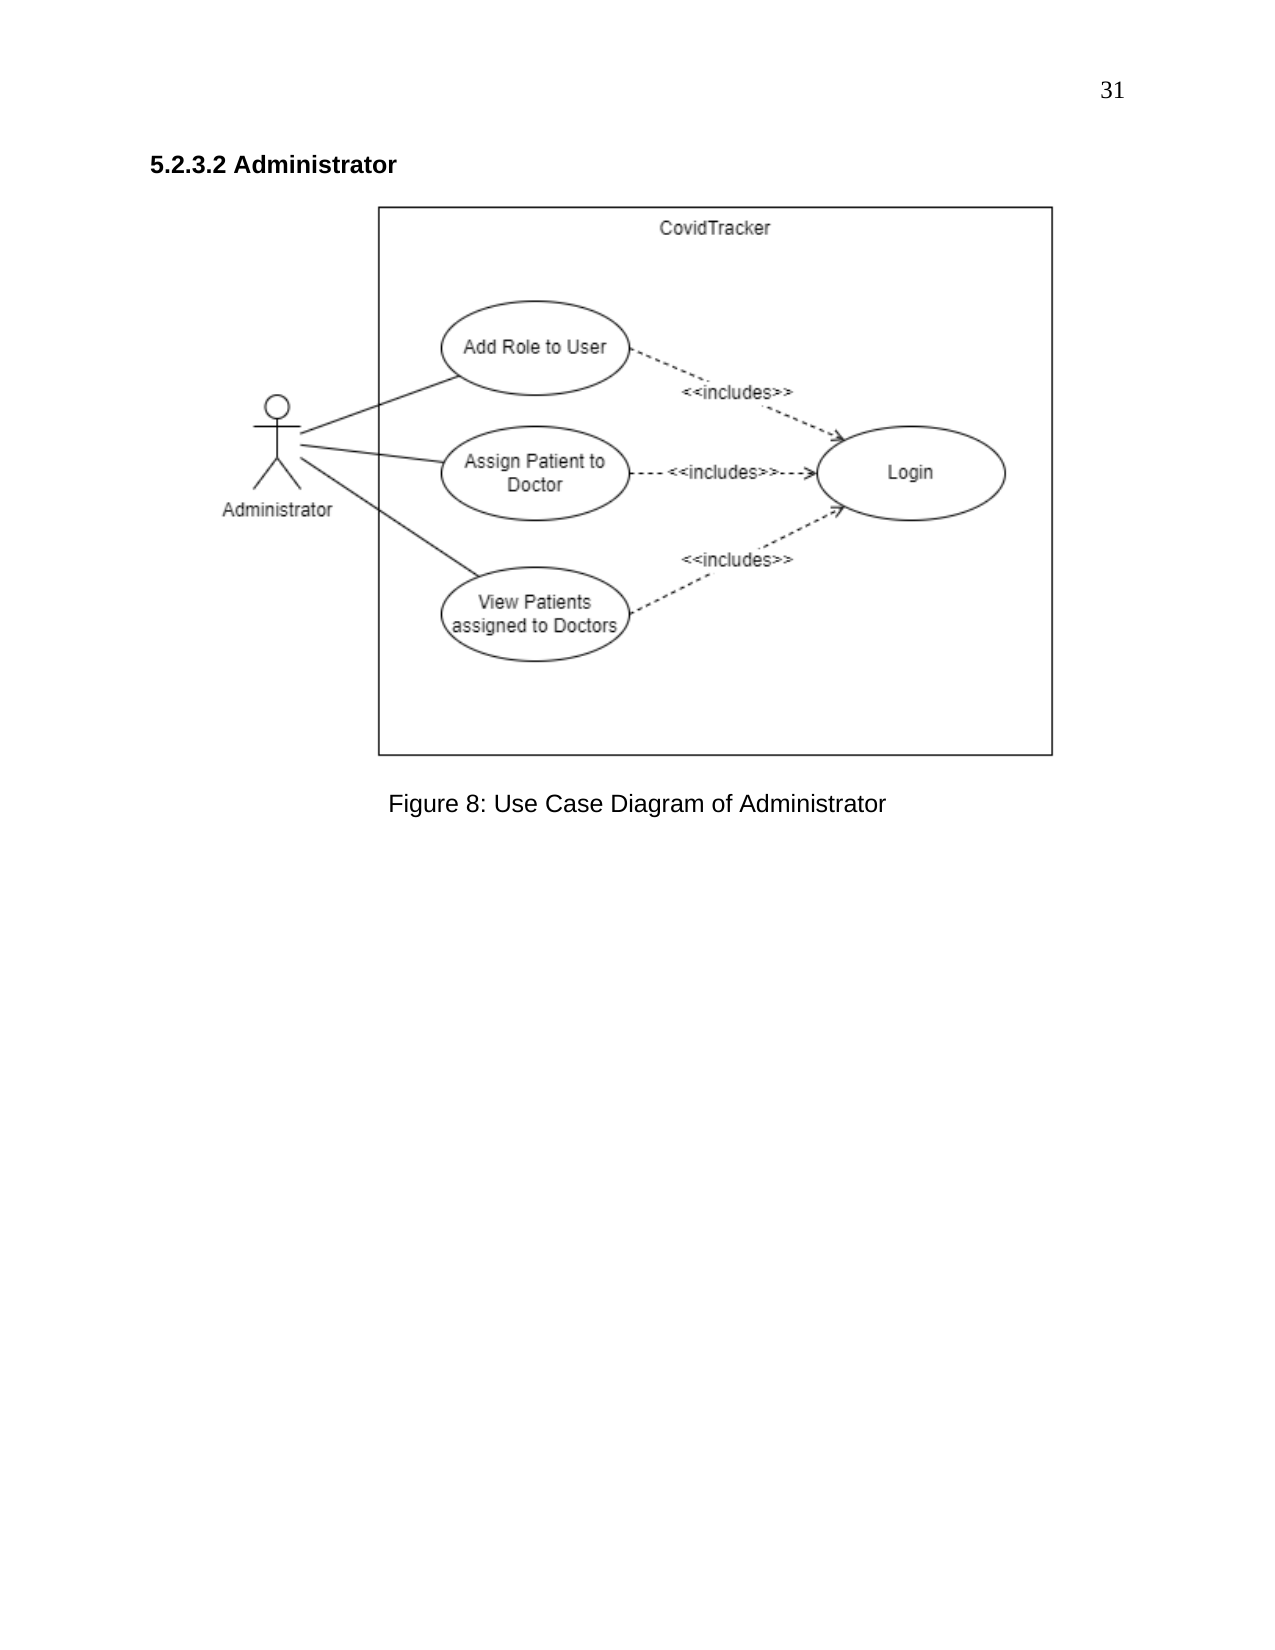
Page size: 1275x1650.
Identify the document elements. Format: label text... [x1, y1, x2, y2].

text Figure 8: Use Case Diagram of Administrator [150, 789, 1125, 817]
subtitle 5.2.3.2 Administrator [150, 150, 1125, 179]
picture [215, 199, 1061, 764]
